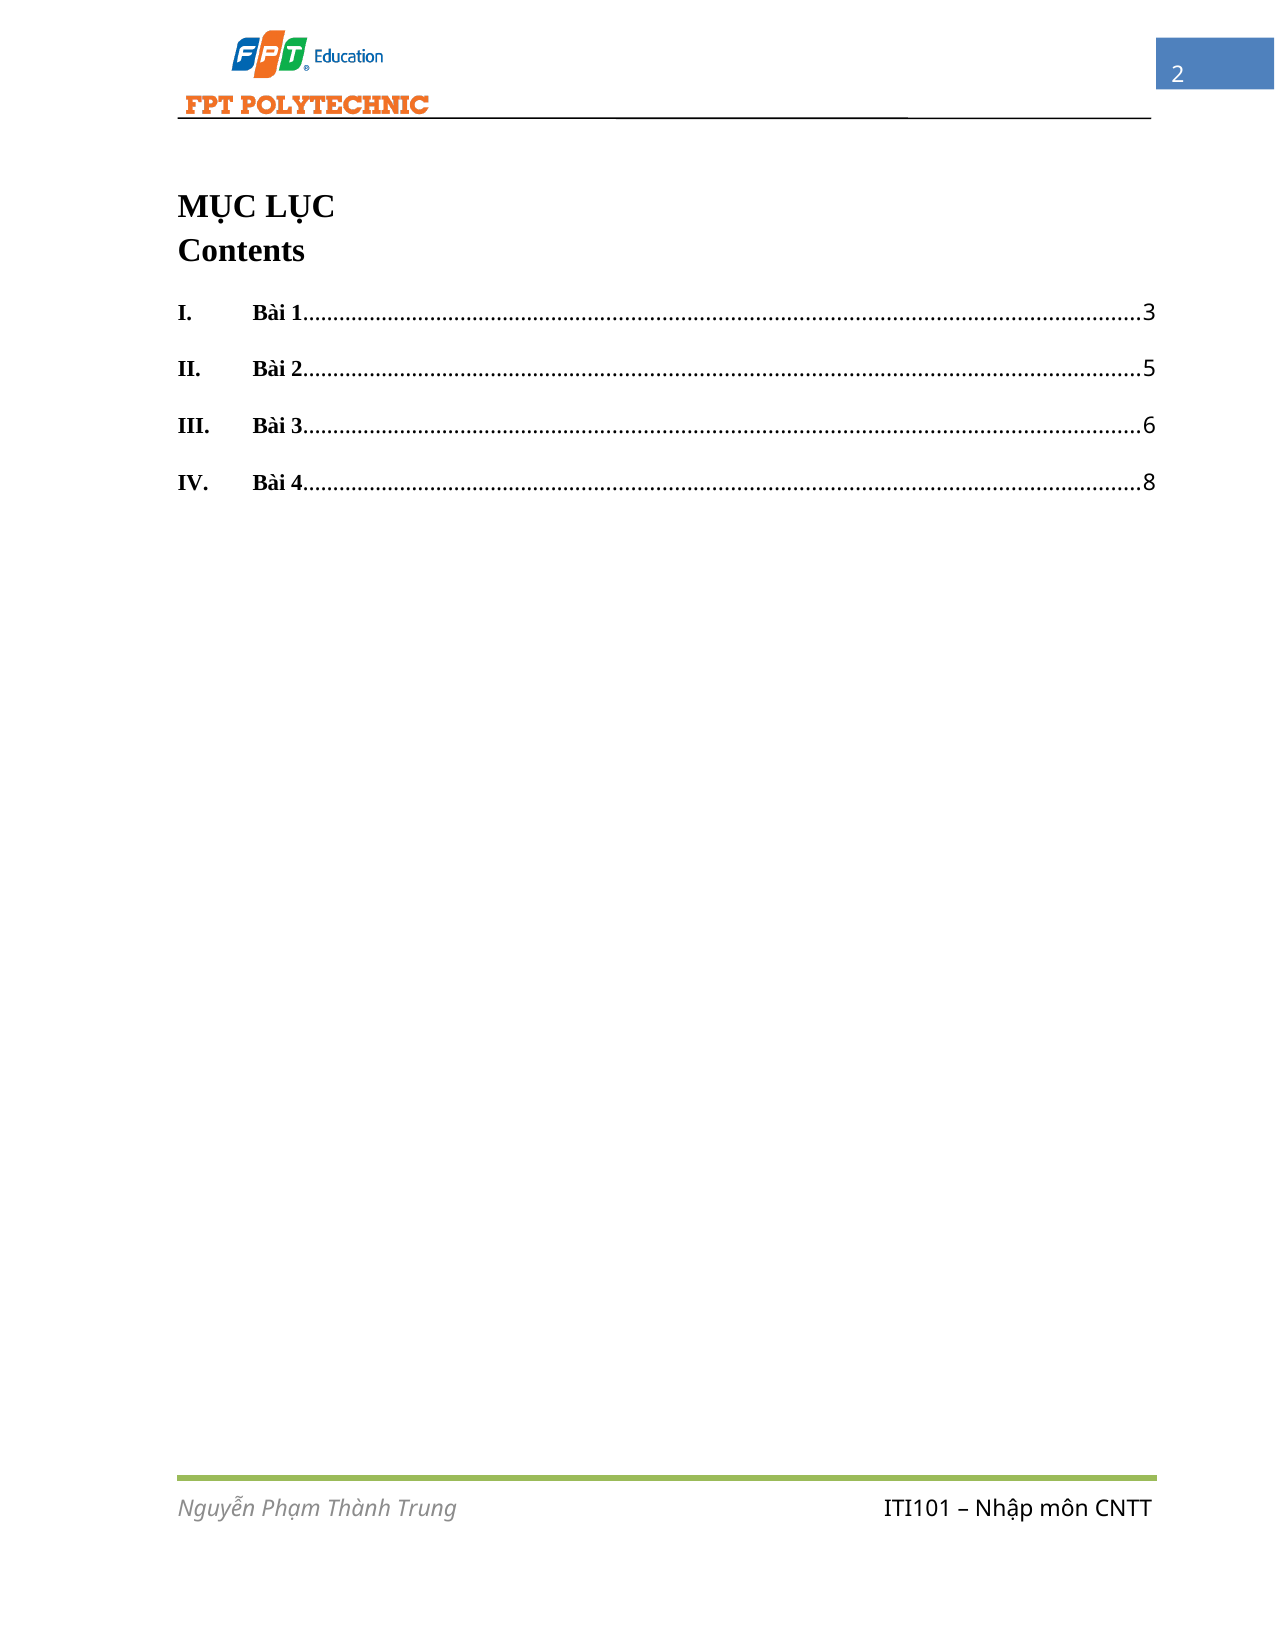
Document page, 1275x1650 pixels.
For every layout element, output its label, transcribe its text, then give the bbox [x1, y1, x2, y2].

picture [177, 22, 437, 122]
subtitle MỤC LỤC [177, 186, 1157, 225]
